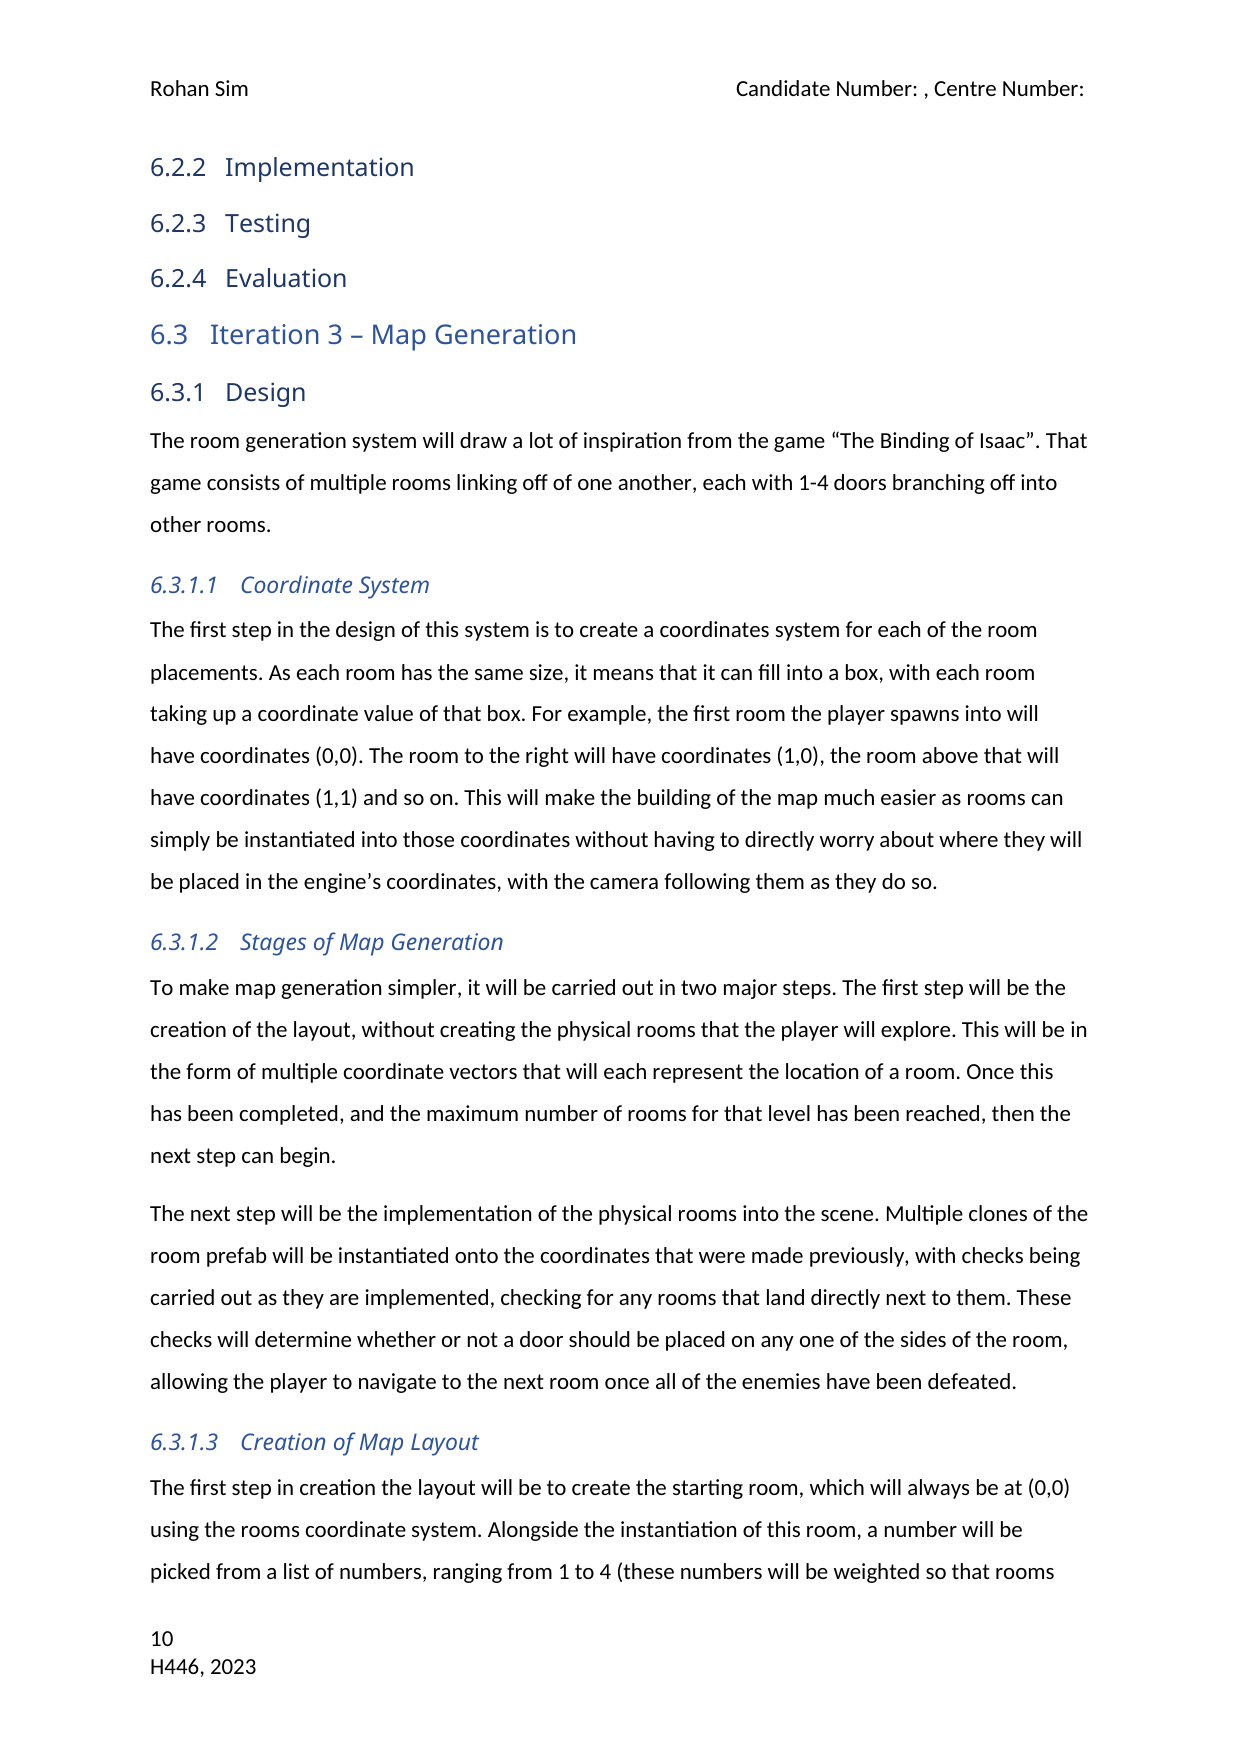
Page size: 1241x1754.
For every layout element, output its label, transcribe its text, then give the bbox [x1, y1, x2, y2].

subtitle Creation of Map Layout [150, 1426, 1090, 1457]
subtitle Coordinate System [150, 569, 1090, 600]
subtitle Iteration 3 – Map Generation [150, 316, 1090, 352]
subtitle Implementation [150, 150, 1090, 184]
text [150, 1473, 1090, 1585]
text The room generation system will draw a lot of inspiration from the game “The Binding of Isaac”. That game consists of multiple rooms linking off of one another, each with 1-4 doors branching off into other rooms. [150, 426, 1090, 538]
subtitle Stages of Map Generation [150, 926, 1090, 957]
subtitle Evaluation [150, 260, 1090, 294]
text To make map generation simpler, it will be carried out in two major steps. The first step will be the creation of the layout, without creating the physical rooms that the player will explore. This will be in the form of multiple coordinate vectors that will each represent the location of a room. Once this has been completed, and the maximum number of rooms for that level has been reached, then the next step can begin. [150, 973, 1090, 1169]
text The next step will be the implementation of the physical rooms into the scene. Multiple clones of the room prefab will be instantiated onto the coordinates that were made previously, with checks being carried out as they are implemented, checking for any rooms that land directly next to them. These checks will determine whether or not a door should be placed on any one of the sides of the room, allowing the player to navigate to the next room once all of the enemies have been defeated. [150, 1199, 1090, 1396]
subtitle Testing [150, 205, 1090, 239]
text The first step in the design of this system is to create a coordinates system for each of the room placements. As each room has the same size, it means that it can fill into a box, with each room taking up a coordinate value of that box. For example, the first room the player spawns into will have coordinates (0,0). The room to the right will have coordinates (1,0), the room above that will have coordinates (1,1) and so on. This will make the building of the map much easier as rooms can simply be instantiated into those coordinates without having to directly worry about where they will be placed in the engine’s coordinates, with the camera following them as they do so. [150, 616, 1090, 896]
subtitle Design [150, 375, 1090, 409]
